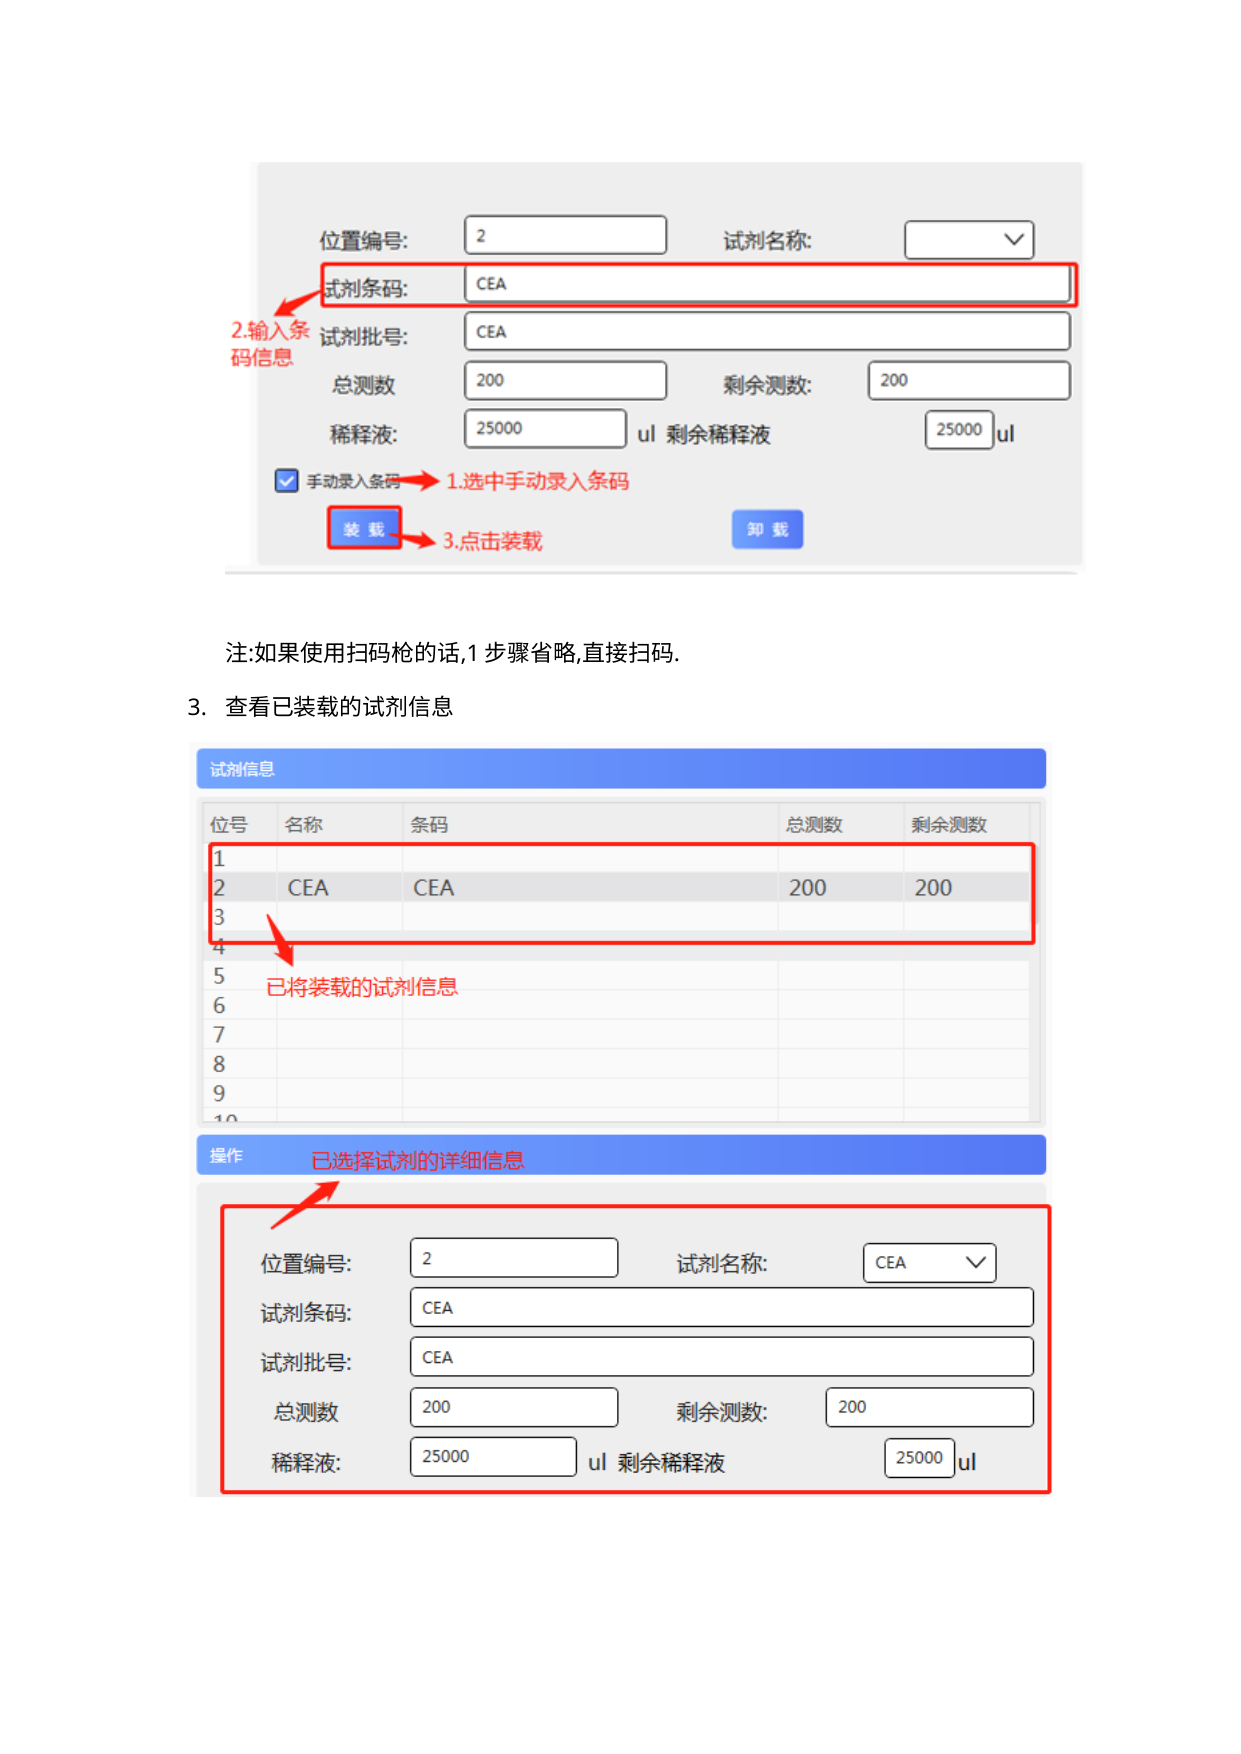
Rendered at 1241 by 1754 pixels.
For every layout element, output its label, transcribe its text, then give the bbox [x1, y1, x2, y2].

picture [225, 162, 1086, 614]
list 查看已装载的试剂信息 [187, 688, 1053, 722]
picture [187, 742, 1053, 1497]
list 注:如果使用扫码枪的话,1步骤省略,直接扫码. [225, 634, 1053, 668]
